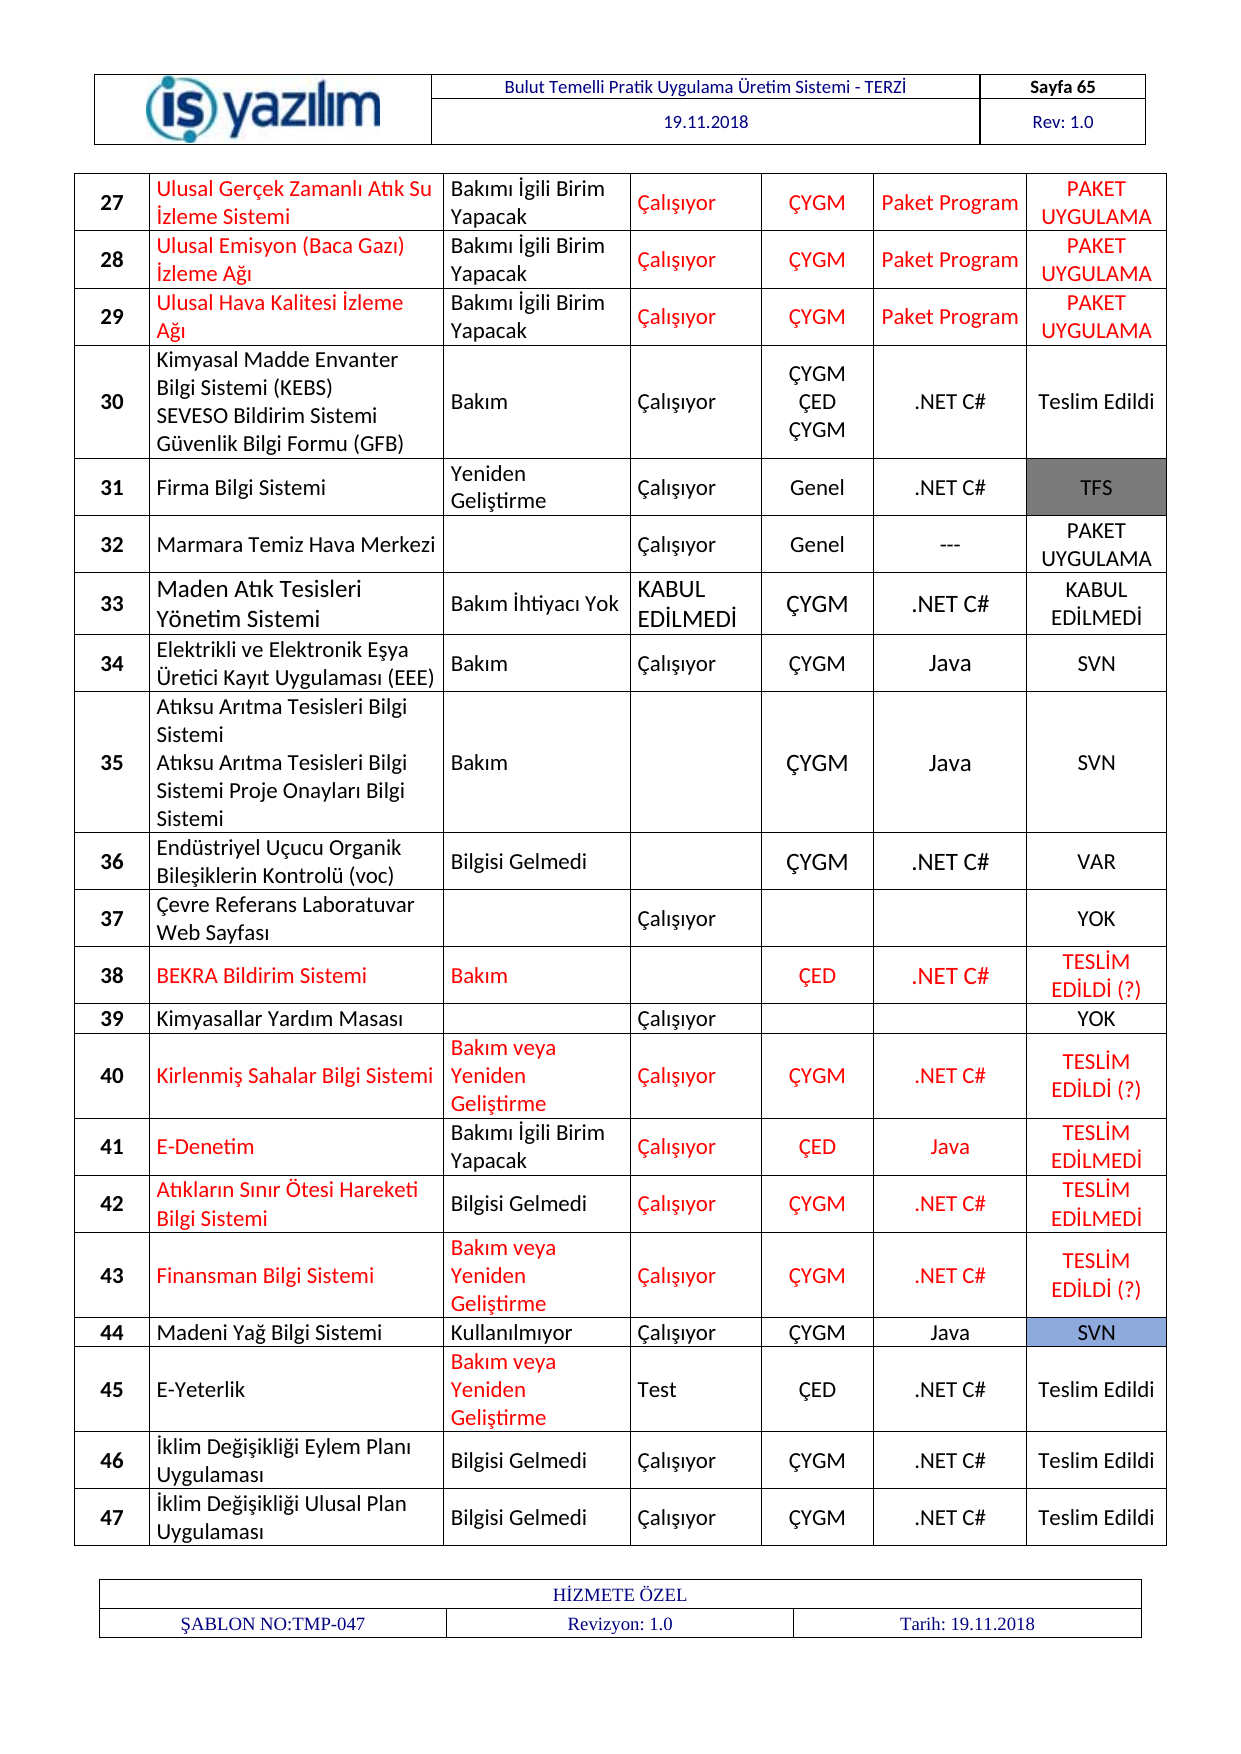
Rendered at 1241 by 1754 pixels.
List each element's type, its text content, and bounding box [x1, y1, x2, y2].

table_cell TESLİM EDİLMEDİ [1027, 1119, 1166, 1174]
table_cell ÇYGM [762, 1489, 873, 1545]
table_cell Ulusal Emisyon (Baca Gazı) İzleme Ağı [150, 231, 443, 287]
table_cell Madeni Yağ Bilgi Sistemi [150, 1318, 443, 1346]
table_cell 33 [75, 573, 149, 634]
table_cell Yeniden Geliştirme [444, 459, 630, 515]
table_cell ÇYGM [762, 231, 873, 287]
table_cell Çalışıyor [631, 1233, 761, 1317]
table_cell BEKRA Bildirim Sistemi [150, 947, 443, 1003]
table_cell 44 [75, 1318, 149, 1346]
table_cell ÇYGM [762, 1318, 873, 1346]
table_cell ÇYGM [762, 289, 873, 344]
table_cell --- [874, 516, 1026, 572]
table_cell Çalışıyor [631, 516, 761, 572]
table_cell Bakımı İgili Birim Yapacak [444, 289, 630, 344]
table_cell Çalışıyor [631, 459, 761, 515]
table_cell Ulusal Gerçek Zamanlı Atık Su İzleme Sistemi [150, 174, 443, 230]
table_cell Paket Program [874, 174, 1026, 230]
table_cell [874, 890, 1026, 946]
table_cell .NET C# [874, 833, 1026, 889]
table_cell SVN [1027, 635, 1166, 691]
table_cell 30 [75, 346, 149, 458]
table_cell 27 [75, 174, 149, 230]
table_cell [874, 1004, 1026, 1032]
table_cell ÇED [762, 947, 873, 1003]
table_cell [444, 516, 630, 572]
table_cell Çalışıyor [631, 289, 761, 344]
table_cell YOK [1027, 1004, 1166, 1032]
table_cell Çevre Referans Laboratuvar Web Sayfası [150, 890, 443, 946]
table_cell Bilgisi Gelmedi [444, 1176, 630, 1232]
table_cell Çalışıyor [631, 1318, 761, 1346]
table_cell [631, 692, 761, 832]
table_cell 45 [75, 1347, 149, 1431]
table_cell Bilgisi Gelmedi [444, 1489, 630, 1545]
table_cell .NET C# [874, 1489, 1026, 1545]
table_cell İklim Değişikliği Ulusal Plan Uygulaması [150, 1489, 443, 1545]
table_cell Java [874, 1119, 1026, 1174]
table_cell Bakımı İgili Birim Yapacak [444, 231, 630, 287]
table_cell ÇED [762, 1347, 873, 1431]
table_cell 29 [75, 289, 149, 344]
table_cell 31 [75, 459, 149, 515]
table_cell Atıkların Sınır Ötesi Hareketi Bilgi Sistemi [150, 1176, 443, 1232]
table_cell Kullanılmıyor [444, 1318, 630, 1346]
table_cell Genel [762, 459, 873, 515]
table_cell .NET C# [874, 1347, 1026, 1431]
table_cell Teslim Edildi [1027, 1432, 1166, 1488]
table_cell Maden Atık Tesisleri Yönetim Sistemi [150, 573, 443, 634]
table_cell ÇED [762, 1119, 873, 1174]
table_cell Endüstriyel Uçucu Organik Bileşiklerin Kontrolü (voc) [150, 833, 443, 889]
table_cell Bilgisi Gelmedi [444, 1432, 630, 1488]
table_cell Java [874, 635, 1026, 691]
table_cell [762, 1004, 873, 1032]
table_cell 41 [75, 1119, 149, 1174]
table_cell Bakım veya Yeniden Geliştirme [444, 1347, 630, 1431]
table_cell SVN [1027, 1318, 1166, 1346]
table_cell ÇYGM [762, 573, 873, 634]
table_cell Çalışıyor [631, 1432, 761, 1488]
table_cell PAKET UYGULAMA [1027, 516, 1166, 572]
table_cell YOK [1027, 890, 1166, 946]
table_cell .NET C# [874, 573, 1026, 634]
table_cell TESLİM EDİLDİ (?) [1027, 947, 1166, 1003]
table_cell 28 [75, 231, 149, 287]
table_cell Çalışıyor [631, 1004, 761, 1032]
table_cell TESLİM EDİLDİ (?) [1027, 1034, 1166, 1117]
table_cell Java [874, 1318, 1026, 1346]
table_cell Elektrikli ve Elektronik Eşya Üretici Kayıt Uygulaması (EEE) [150, 635, 443, 691]
table_cell Teslim Edildi [1027, 346, 1166, 458]
table_cell Bakım veya Yeniden Geliştirme [444, 1034, 630, 1117]
table_cell .NET C# [874, 346, 1026, 458]
picture [146, 75, 380, 143]
table_cell PAKET UYGULAMA [1027, 231, 1166, 287]
table_cell Çalışıyor [631, 346, 761, 458]
table_cell [631, 947, 761, 1003]
table_cell 37 [75, 890, 149, 946]
table_cell Bakım veya Yeniden Geliştirme [444, 1233, 630, 1317]
table_cell Bakım İhtiyacı Yok [444, 573, 630, 634]
table_cell Marmara Temiz Hava Merkezi [150, 516, 443, 572]
table_cell KABUL EDİLMEDİ [631, 573, 761, 634]
table_cell 42 [75, 1176, 149, 1232]
table_cell Atıksu Arıtma Tesisleri Bilgi Sistemi Atıksu Arıtma Tesisleri Bilgi Sistemi Proje Onayları Bilgi Sistemi [150, 692, 443, 832]
table_cell Test [631, 1347, 761, 1431]
table_cell Bakım [444, 635, 630, 691]
table_cell Kirlenmiş Sahalar Bilgi Sistemi [150, 1034, 443, 1117]
table_cell Teslim Edildi [1027, 1489, 1166, 1545]
table_cell 47 [75, 1489, 149, 1545]
table_cell .NET C# [874, 1176, 1026, 1232]
table_cell Bakım [444, 346, 630, 458]
table_cell 35 [75, 692, 149, 832]
table_cell .NET C# [874, 1233, 1026, 1317]
table_cell [444, 890, 630, 946]
table_cell Çalışıyor [631, 1176, 761, 1232]
table_cell Paket Program [874, 231, 1026, 287]
table_cell TFS [1027, 459, 1166, 515]
table_cell ÇYGM [762, 1432, 873, 1488]
table_cell ÇYGM [762, 635, 873, 691]
table_cell ÇYGM [762, 833, 873, 889]
table_cell Çalışıyor [631, 635, 761, 691]
table_cell Bakım [444, 947, 630, 1003]
table_cell Firma Bilgi Sistemi [150, 459, 443, 515]
table_cell .NET C# [874, 1034, 1026, 1117]
table_cell SVN [1027, 692, 1166, 832]
table_cell Bakımı İgili Birim Yapacak [444, 174, 630, 230]
table_cell 34 [75, 635, 149, 691]
table_cell Bakımı İgili Birim Yapacak [444, 1119, 630, 1174]
table_cell Teslim Edildi [1027, 1347, 1166, 1431]
table_cell ÇYGM [762, 174, 873, 230]
table_cell 38 [75, 947, 149, 1003]
table_cell .NET C# [874, 459, 1026, 515]
table_cell Paket Program [874, 289, 1026, 344]
table_cell [631, 833, 761, 889]
table_cell KABUL EDİLMEDİ [1027, 573, 1166, 634]
table_cell 39 [75, 1004, 149, 1032]
table_cell ÇYGM [762, 1034, 873, 1117]
table_cell ÇYGM [762, 692, 873, 832]
table_cell Çalışıyor [631, 1119, 761, 1174]
table_cell 36 [75, 833, 149, 889]
table_cell TESLİM EDİLDİ (?) [1027, 1233, 1166, 1317]
table_cell PAKET UYGULAMA [1027, 289, 1166, 344]
table_cell TESLİM EDİLMEDİ [1027, 1176, 1166, 1232]
table_cell ÇYGM [762, 1233, 873, 1317]
table_cell E-Yeterlik [150, 1347, 443, 1431]
table_cell Bilgisi Gelmedi [444, 833, 630, 889]
table_cell E-Denetim [150, 1119, 443, 1174]
table_cell VAR [1027, 833, 1166, 889]
table_cell Kimyasallar Yardım Masası [150, 1004, 443, 1032]
table_cell İklim Değişikliği Eylem Planı Uygulaması [150, 1432, 443, 1488]
table_cell Çalışıyor [631, 890, 761, 946]
table_cell .NET C# [874, 947, 1026, 1003]
table_cell Çalışıyor [631, 231, 761, 287]
table_cell 40 [75, 1034, 149, 1117]
table_cell 43 [75, 1233, 149, 1317]
table_cell Ulusal Hava Kalitesi İzleme Ağı [150, 289, 443, 344]
table_cell Çalışıyor [631, 1489, 761, 1545]
table_cell Java [874, 692, 1026, 832]
table_cell [444, 1004, 630, 1032]
table_cell .NET C# [874, 1432, 1026, 1488]
table_cell Çalışıyor [631, 174, 761, 230]
table_cell Bakım [444, 692, 630, 832]
table_cell Genel [762, 516, 873, 572]
table_cell PAKET UYGULAMA [1027, 174, 1166, 230]
table_cell Finansman Bilgi Sistemi [150, 1233, 443, 1317]
table_cell ÇYGM [762, 1176, 873, 1232]
table_cell ÇYGM ÇED ÇYGM [762, 346, 873, 458]
table_cell Çalışıyor [631, 1034, 761, 1117]
table_cell Kimyasal Madde Envanter Bilgi Sistemi (KEBS) SEVESO Bildirim Sistemi Güvenlik Bilgi Formu (GFB) [150, 346, 443, 458]
table_cell [762, 890, 873, 946]
table_cell 32 [75, 516, 149, 572]
table_cell 46 [75, 1432, 149, 1488]
